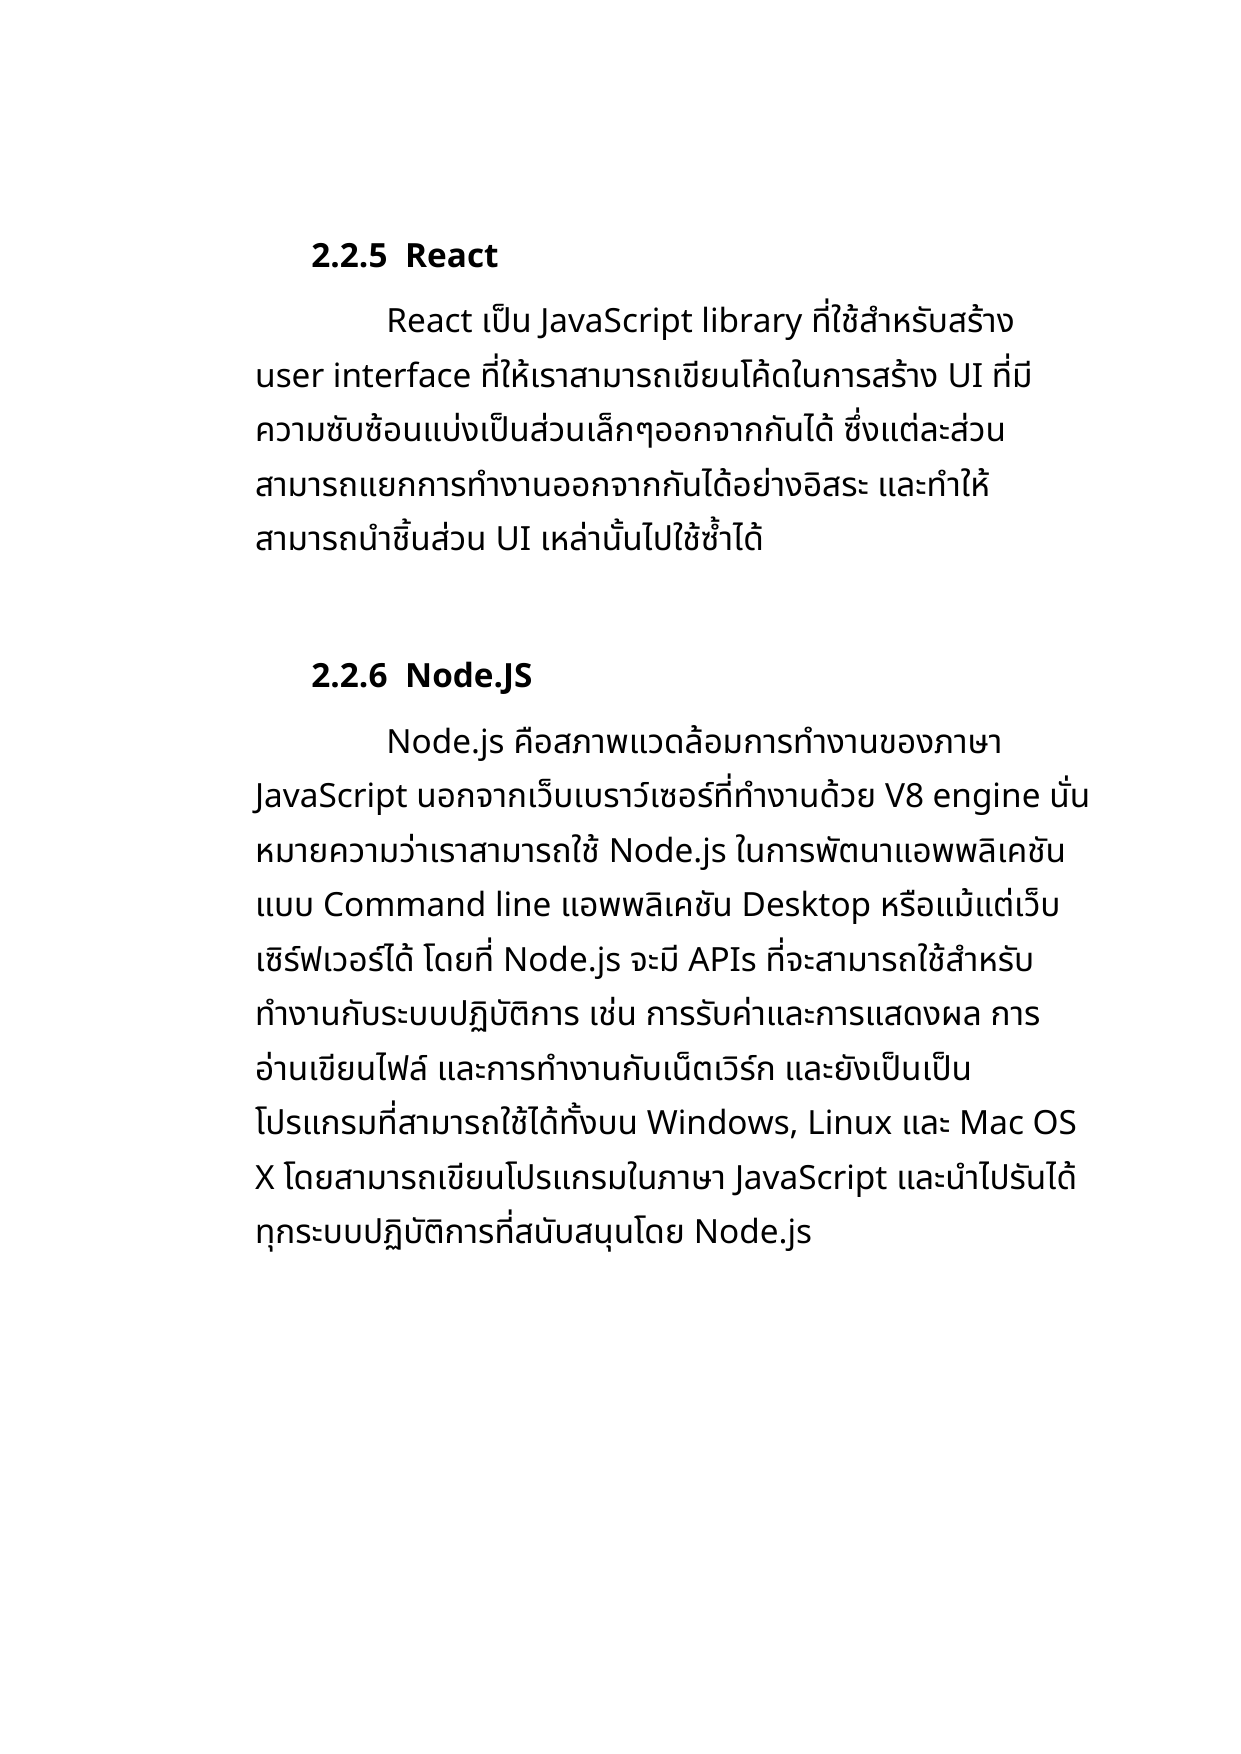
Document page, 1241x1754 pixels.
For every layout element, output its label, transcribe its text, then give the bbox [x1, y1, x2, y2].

list React [311, 231, 1090, 277]
text Node.js คือสภาพแวดล้อมการทำงานของภาษา JavaScript นอกจากเว็บเบราว์เซอร์ที่ทำงานด้วย V8 engine นั่นหมายความว่าเราสามารถใช้ Node.js ในการพัตนาแอพพลิเคชันแบบ Command line แอพพลิเคชัน Desktop หรือแม้แต่เว็บเซิร์ฟเวอร์ได้ โดยที่ Node.js จะมี APIs ที่จะสามารถใช้สำหรับทำงานกับระบบปฏิบัติการ เช่น การรับค่าและการแสดงผล การอ่านเขียนไฟล์ และการทำงานกับเน็ตเวิร์ก และยังเป็นเป็นโปรแกรมที่สามารถใช้ได้ทั้งบน Windows, Linux และ Mac OS X โดยสามารถเขียนโปรแกรมในภาษา JavaScript และนำไปรันได้ทุกระบบปฏิบัติการที่สนับสนุนโดย Node.js [255, 717, 1090, 1259]
text React เป็น JavaScript library ที่ใช้สำหรับสร้าง user interface ที่ให้เราสามารถเขียนโค้ดในการสร้าง UI ที่มีความซับซ้อนแบ่งเป็นส่วนเล็กๆออกจากกันได้ ซึ่งแต่ละส่วนสามารถแยกการทำงานออกจากกันได้อย่างอิสระ และทำให้สามารถนำชิ้นส่วน UI เหล่านั้นไปใช้ซ้ำได้ [255, 297, 1090, 566]
list Node.JS [311, 652, 1090, 697]
